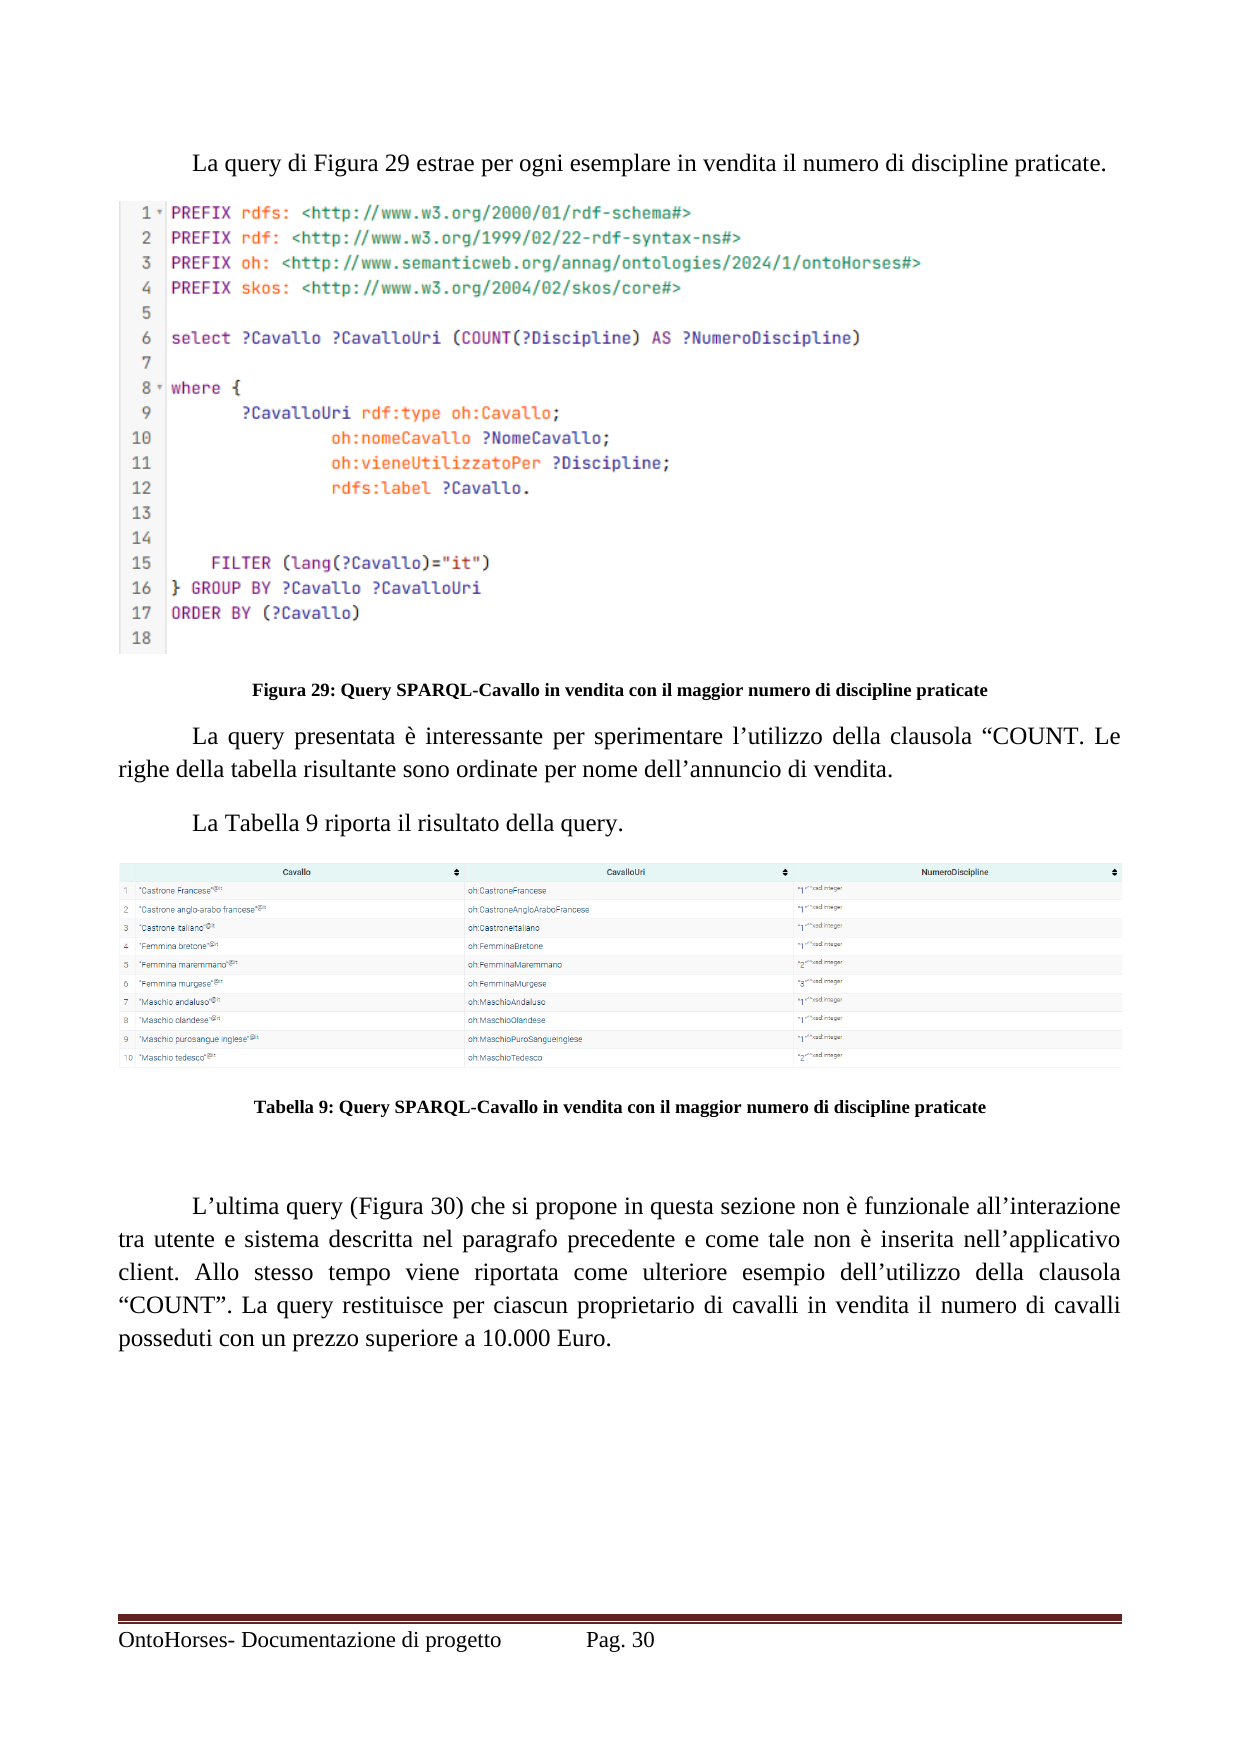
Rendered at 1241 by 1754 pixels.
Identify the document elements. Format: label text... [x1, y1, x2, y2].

text Figura 29: Query SPARQL-Cavallo in vendita con il maggior numero di discipline praticate [118, 679, 1122, 701]
text Tabella 9: Query SPARQL-Cavallo in vendita con il maggior numero di discipline praticate [118, 1096, 1122, 1117]
picture [118, 862, 1123, 1071]
text L’ultima query (Figura 30) che si propone in questa sezione non è funzionale all’interazione tra utente e sistema descritta nel paragrafo precedente e come tale non è inserita nell’applicativo client. Allo stesso tempo viene riportata come ulteriore esempio dell’utilizzo della clausola “COUNT”. La query restituisce per ciascun proprietario di cavalli in vendita il numero di cavalli posseduti con un prezzo superiore a 10.000 Euro. [118, 1191, 1122, 1352]
text La query presentata è interessante per sperimentare l’utilizzo della clausola “COUNT. Le righe della tabella risultante sono ordinate per nome dell’annuncio di vendita. [118, 721, 1122, 783]
picture [118, 201, 1035, 654]
text La query di Figura 29 estrae per ogni esemplare in vendita il numero di discipline praticate. [118, 148, 1122, 176]
text La Tabella 9 riporta il risultato della query. [118, 808, 1122, 837]
